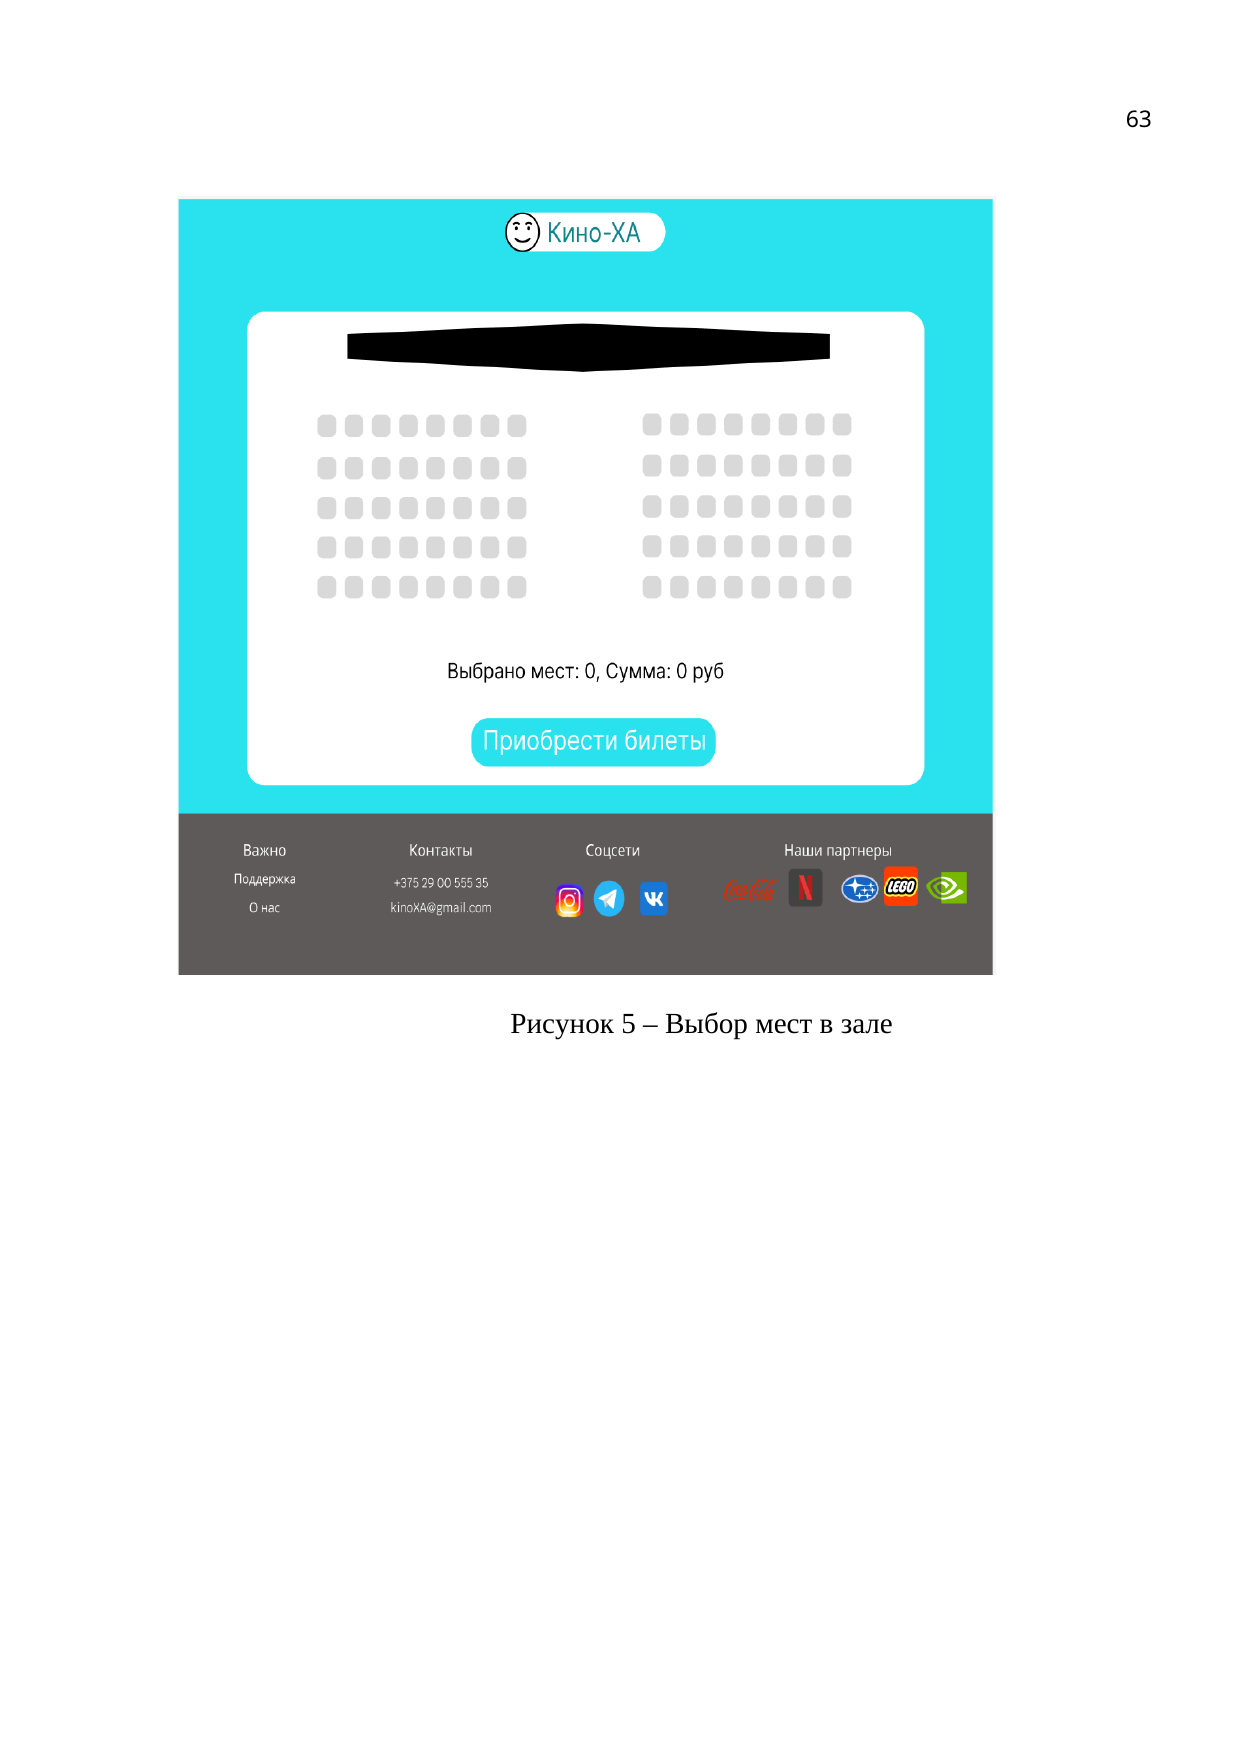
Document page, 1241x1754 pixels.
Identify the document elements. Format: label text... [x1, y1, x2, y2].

picture [177, 196, 997, 975]
text Рисунок 5 – Выбор мест в зале [177, 1006, 1152, 1039]
